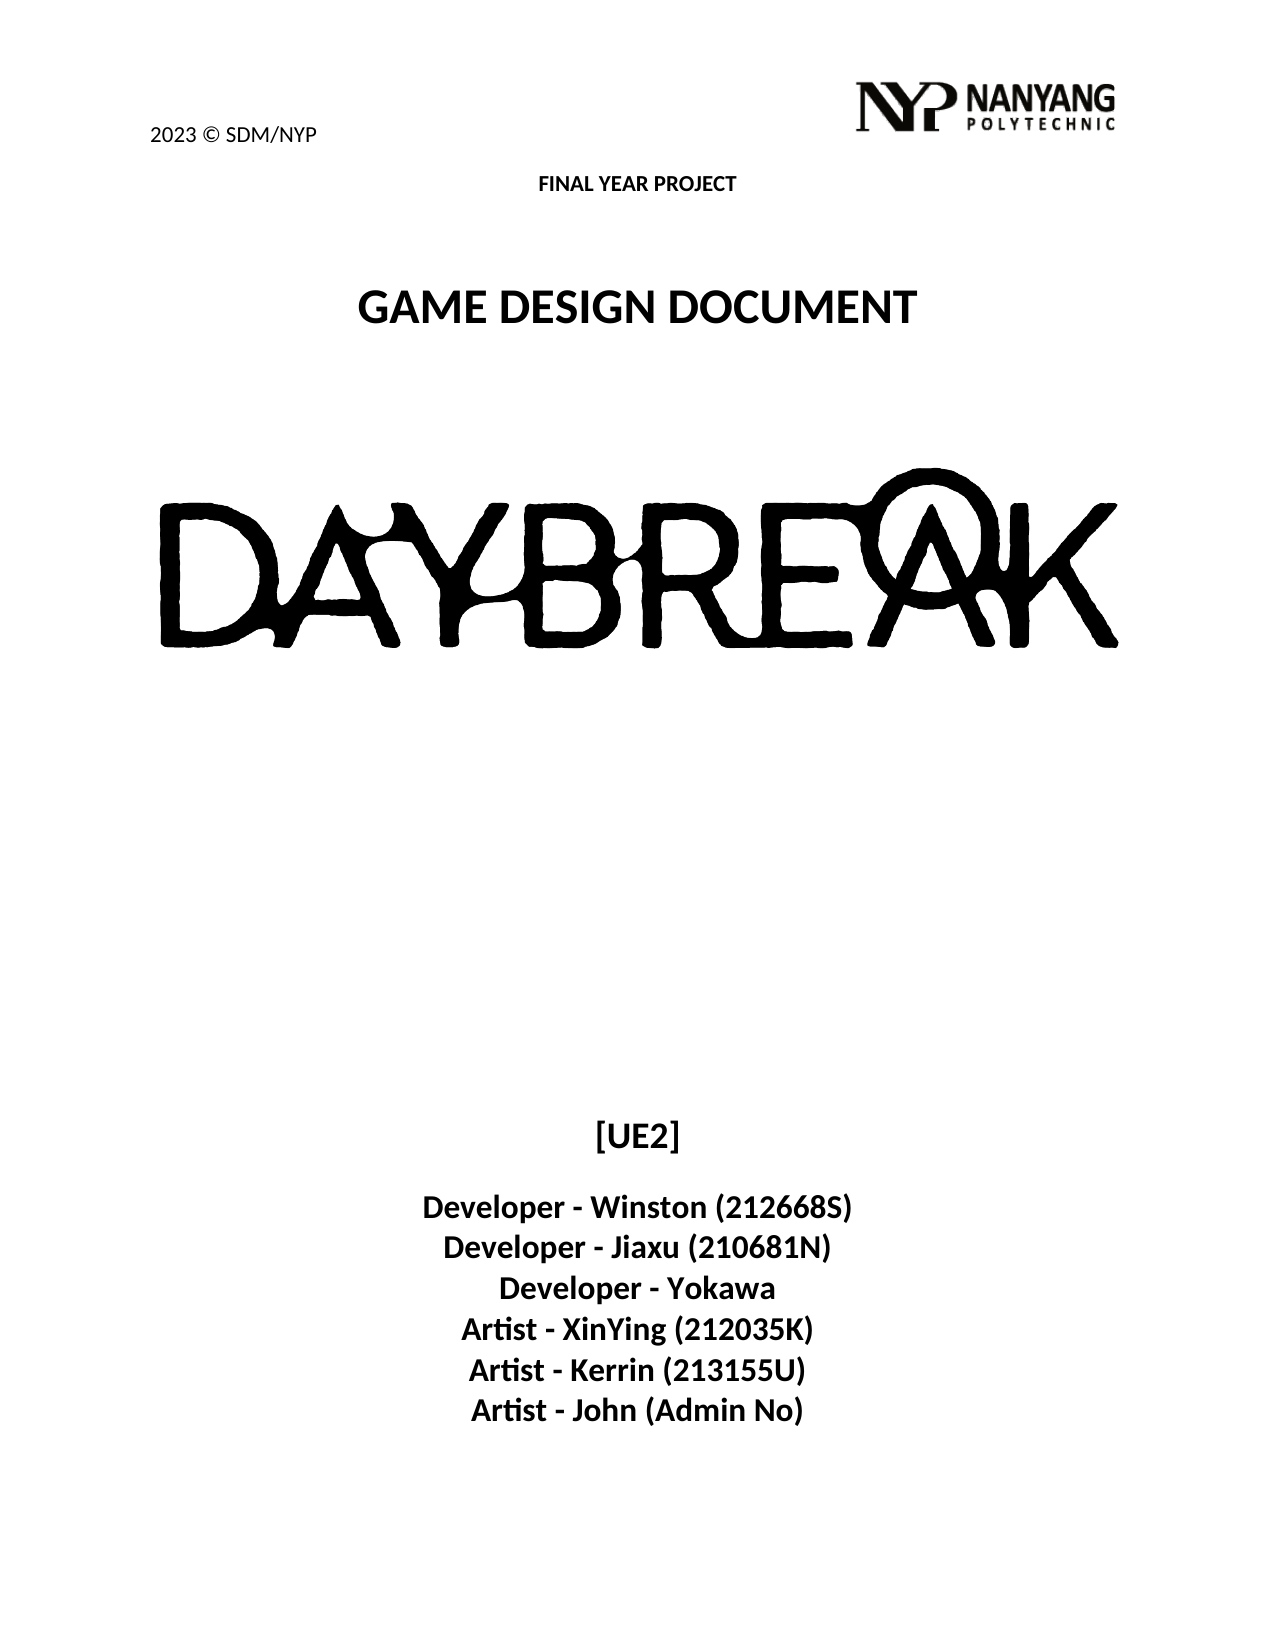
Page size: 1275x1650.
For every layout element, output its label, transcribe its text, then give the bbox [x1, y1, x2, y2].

text [UE2] [150, 1112, 1125, 1158]
text Developer - Winston (212668S) [150, 1186, 1125, 1226]
picture [846, 75, 1125, 143]
text Developer - Yokawa [150, 1267, 1125, 1308]
text FINAL YEAR PROJECT [150, 169, 1125, 197]
text Developer - Jiaxu (210681N) [150, 1226, 1125, 1267]
picture [150, 456, 1125, 663]
text Artist - John (Admin No) [150, 1389, 1125, 1430]
text Artist - Kerrin (213155U) [150, 1348, 1125, 1389]
text Artist - XinYing (212035K) [150, 1308, 1125, 1348]
text GAME DESIGN DOCUMENT [150, 275, 1125, 336]
